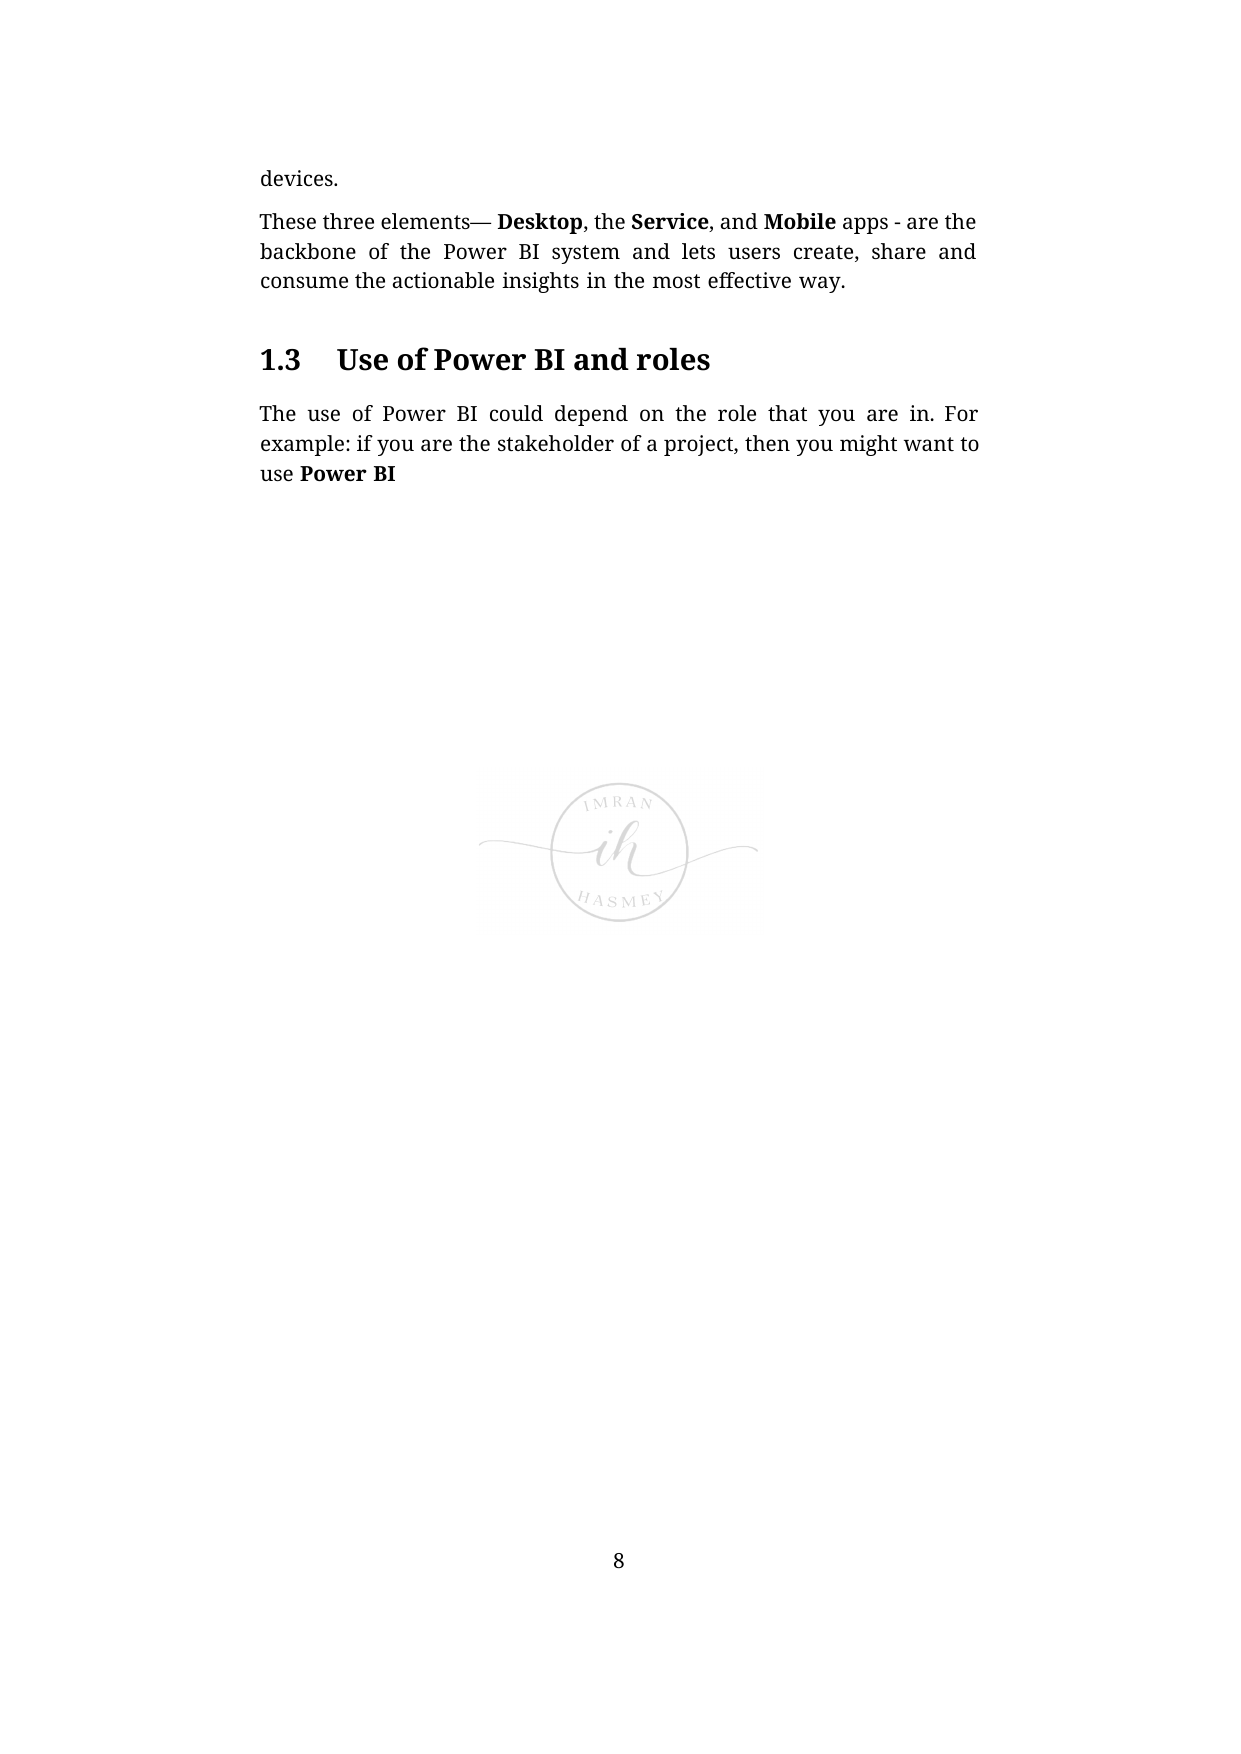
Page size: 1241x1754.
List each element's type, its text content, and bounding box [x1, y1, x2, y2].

text The use of Power BI could depend on the role that you are in. For example: if you are the stakeholder of a project, then you might want to use Power BI [259, 399, 979, 487]
subtitle Use of Power BI and roles [260, 340, 1065, 379]
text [260, 164, 979, 193]
text These three elements— Desktop, the Service, and Mobile apps - are the backbone of the Power BI system and lets users create, share and consume the actionable insights in the most effective way. [259, 207, 976, 295]
